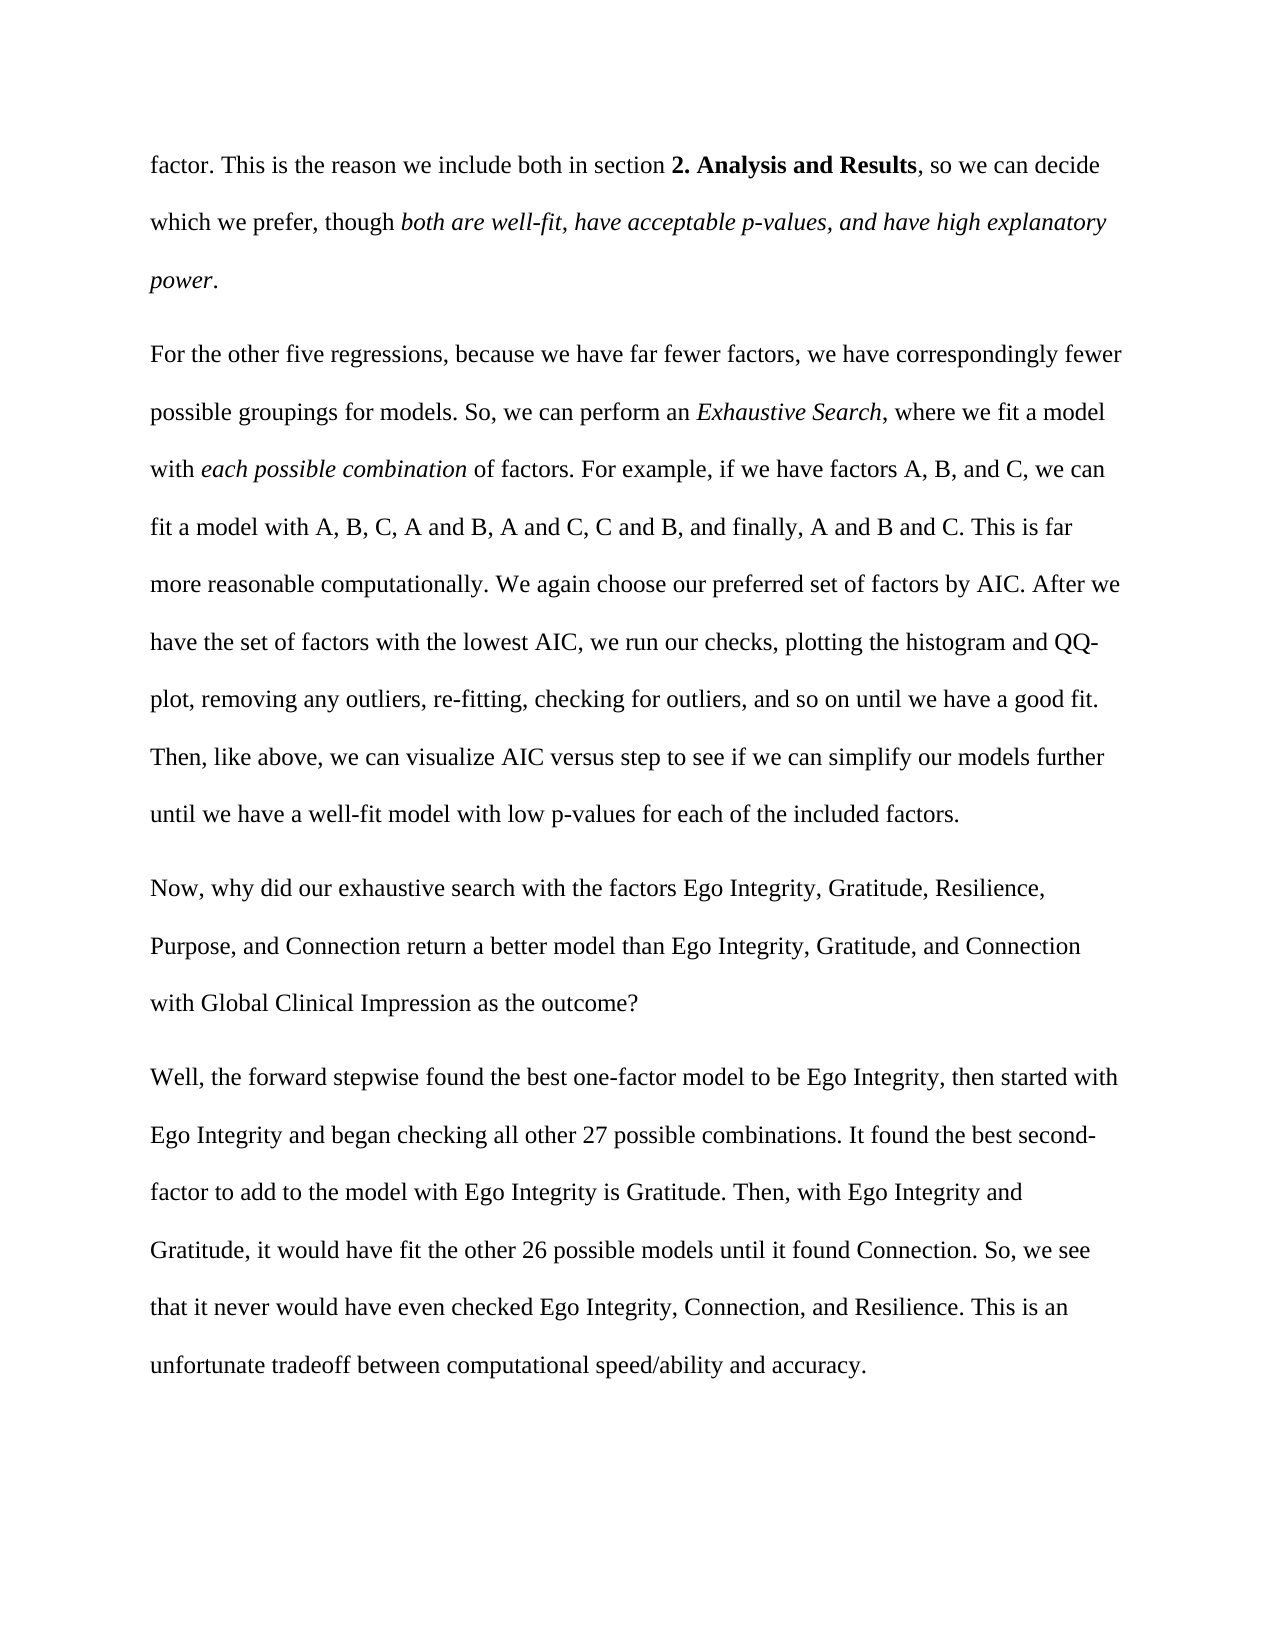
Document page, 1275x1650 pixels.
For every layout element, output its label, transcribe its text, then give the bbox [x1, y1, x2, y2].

text Now, why did our exhaustive search with the factors Ego Integrity, Gratitude, Resilience, Purpose, and Connection return a better model than Ego Integrity, Gratitude, and Connection with Global Clinical Impression as the outcome? [150, 873, 1125, 1017]
text Well, the forward stepwise found the best one-factor model to be Ego Integrity, then started with Ego Integrity and began checking all other 27 possible combinations. It found the best second-factor to add to the model with Ego Integrity is Gratitude. Then, with Ego Integrity and Gratitude, it would have fit the other 26 possible models until it found Connection. So, we see that it never would have even checked Ego Integrity, Connection, and Resilience. This is an unfortunate tradeoff between computational speed/ability and accuracy. [150, 1062, 1125, 1379]
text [150, 150, 1125, 294]
text For the other five regressions, because we have far fewer factors, we have correspondingly fewer possible groupings for models. So, we can perform an Exhaustive Search, where we fit a model with each possible combination of factors. For example, if we have factors A, B, and C, we can fit a model with A, B, C, A and B, A and C, C and B, and finally, A and B and C. This is far more reasonable computationally. We again choose our preferred set of factors by AIC. After we have the set of factors with the lowest AIC, we run our checks, plotting the histogram and QQ-plot, removing any outliers, re-fitting, checking for outliers, and so on until we have a good fit. Then, like above, we can visualize AIC versus step to see if we can simplify our models further until we have a well-fit model with low p-values for each of the included factors. [150, 339, 1125, 828]
